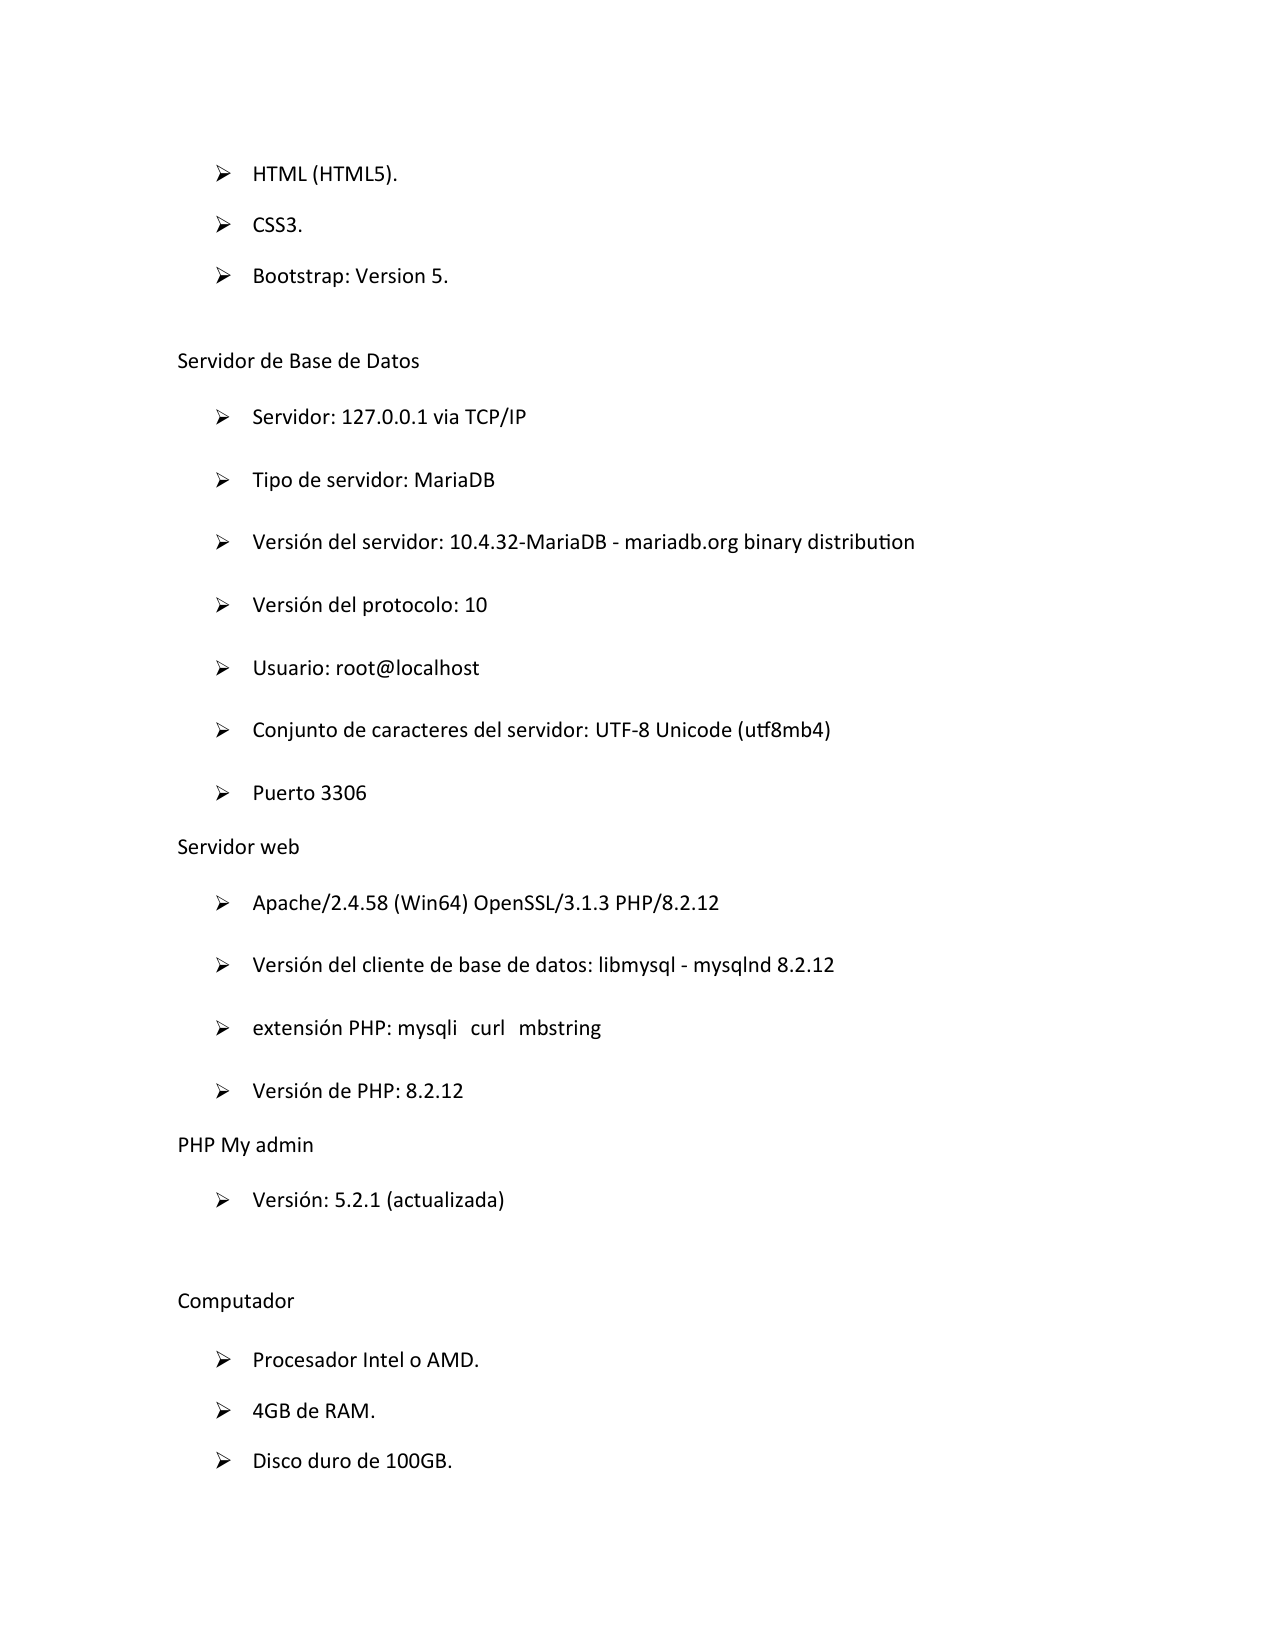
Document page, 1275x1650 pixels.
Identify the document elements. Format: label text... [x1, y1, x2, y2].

list Tipo de servidor: MariaDB [215, 456, 1098, 499]
list Servidor: 127.0.0.1 via TCP/IP [215, 393, 1098, 436]
list Versión del cliente de base de datos: libmysql - mysqlnd 8.2.12 [215, 942, 1098, 985]
list HTML (HTML5). [215, 148, 1098, 194]
list Bootstrap: Version 5. [215, 249, 1098, 296]
list Puerto 3306 [215, 770, 1098, 812]
list Versión de PHP: 8.2.12 [215, 1067, 1098, 1110]
text Computador [177, 1287, 1098, 1315]
list CSS3. [215, 198, 1098, 245]
list Apache/2.4.58 (Win64) OpenSSL/3.1.3 PHP/8.2.12 [215, 879, 1098, 922]
list Versión del servidor: 10.4.32-MariaDB - mariadb.org binary distribution [215, 519, 1098, 562]
list 4GB de RAM. [215, 1384, 1098, 1431]
list extensión PHP: mysqli curl mbstring [215, 1005, 1098, 1047]
text Servidor web [177, 832, 1098, 861]
list Versión del protocolo: 10 [215, 582, 1098, 624]
list Disco duro de 100GB. [215, 1435, 1098, 1482]
list Procesador Intel o AMD. [215, 1333, 1098, 1381]
text Servidor de Base de Datos [177, 347, 1098, 375]
list Usuario: root@localhost [215, 644, 1098, 687]
list Versión: 5.2.1 (actualizada) [215, 1177, 1098, 1220]
text PHP My admin [177, 1130, 1098, 1158]
list Conjunto de caracteres del servidor: UTF-8 Unicode (utf8mb4) [215, 707, 1098, 750]
